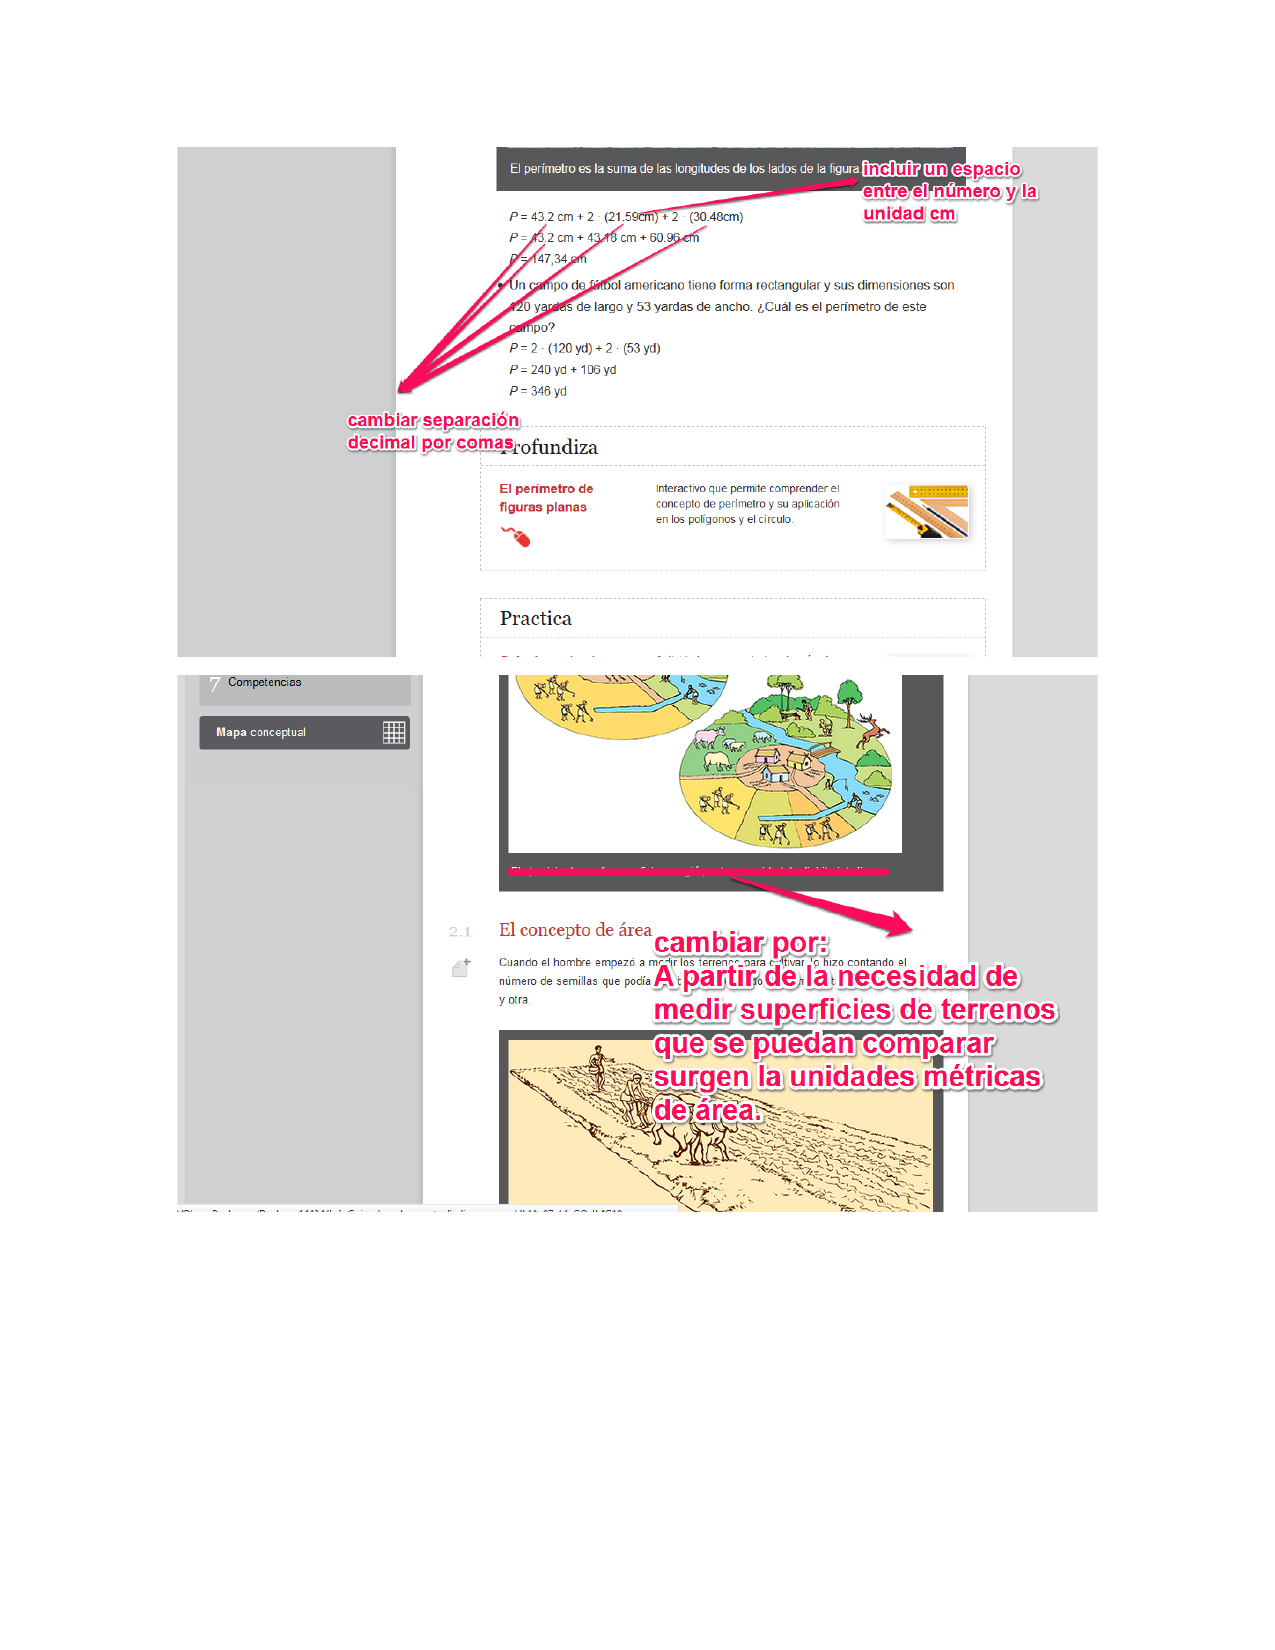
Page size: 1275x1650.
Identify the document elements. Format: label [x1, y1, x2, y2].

picture [177, 147, 1098, 657]
picture [177, 675, 1098, 1212]
